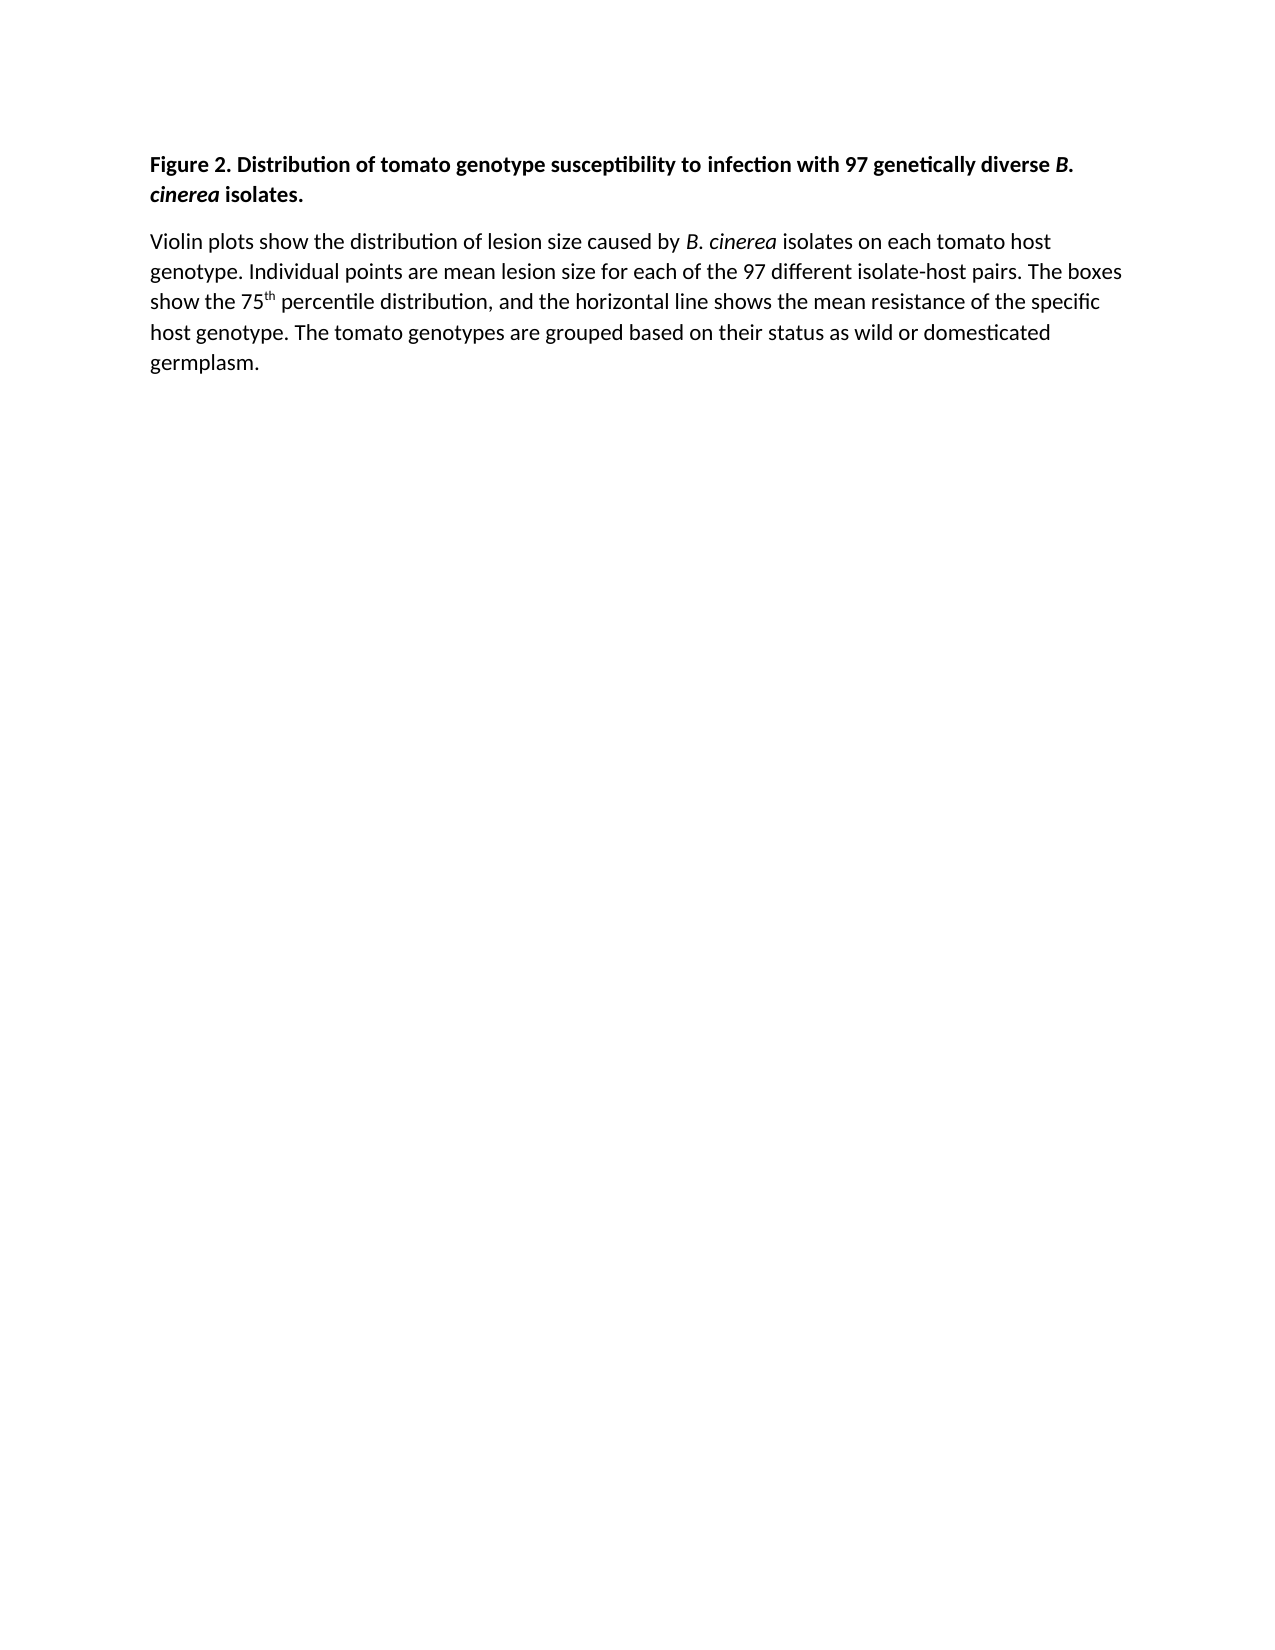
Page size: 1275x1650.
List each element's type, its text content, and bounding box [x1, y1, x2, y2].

text Violin plots show the distribution of lesion size caused by B. cinerea isolates on each tomato host genotype. Individual points are mean lesion size for each of the 97 different isolate-host pairs. The boxes show the 75th percentile distribution, and the horizontal line shows the mean resistance of the specific host genotype. The tomato genotypes are grouped based on their status as wild or domesticated germplasm. [150, 227, 1125, 376]
text Figure 2. Distribution of tomato genotype susceptibility to infection with 97 genetically diverse B. cinerea isolates. [150, 150, 1125, 208]
